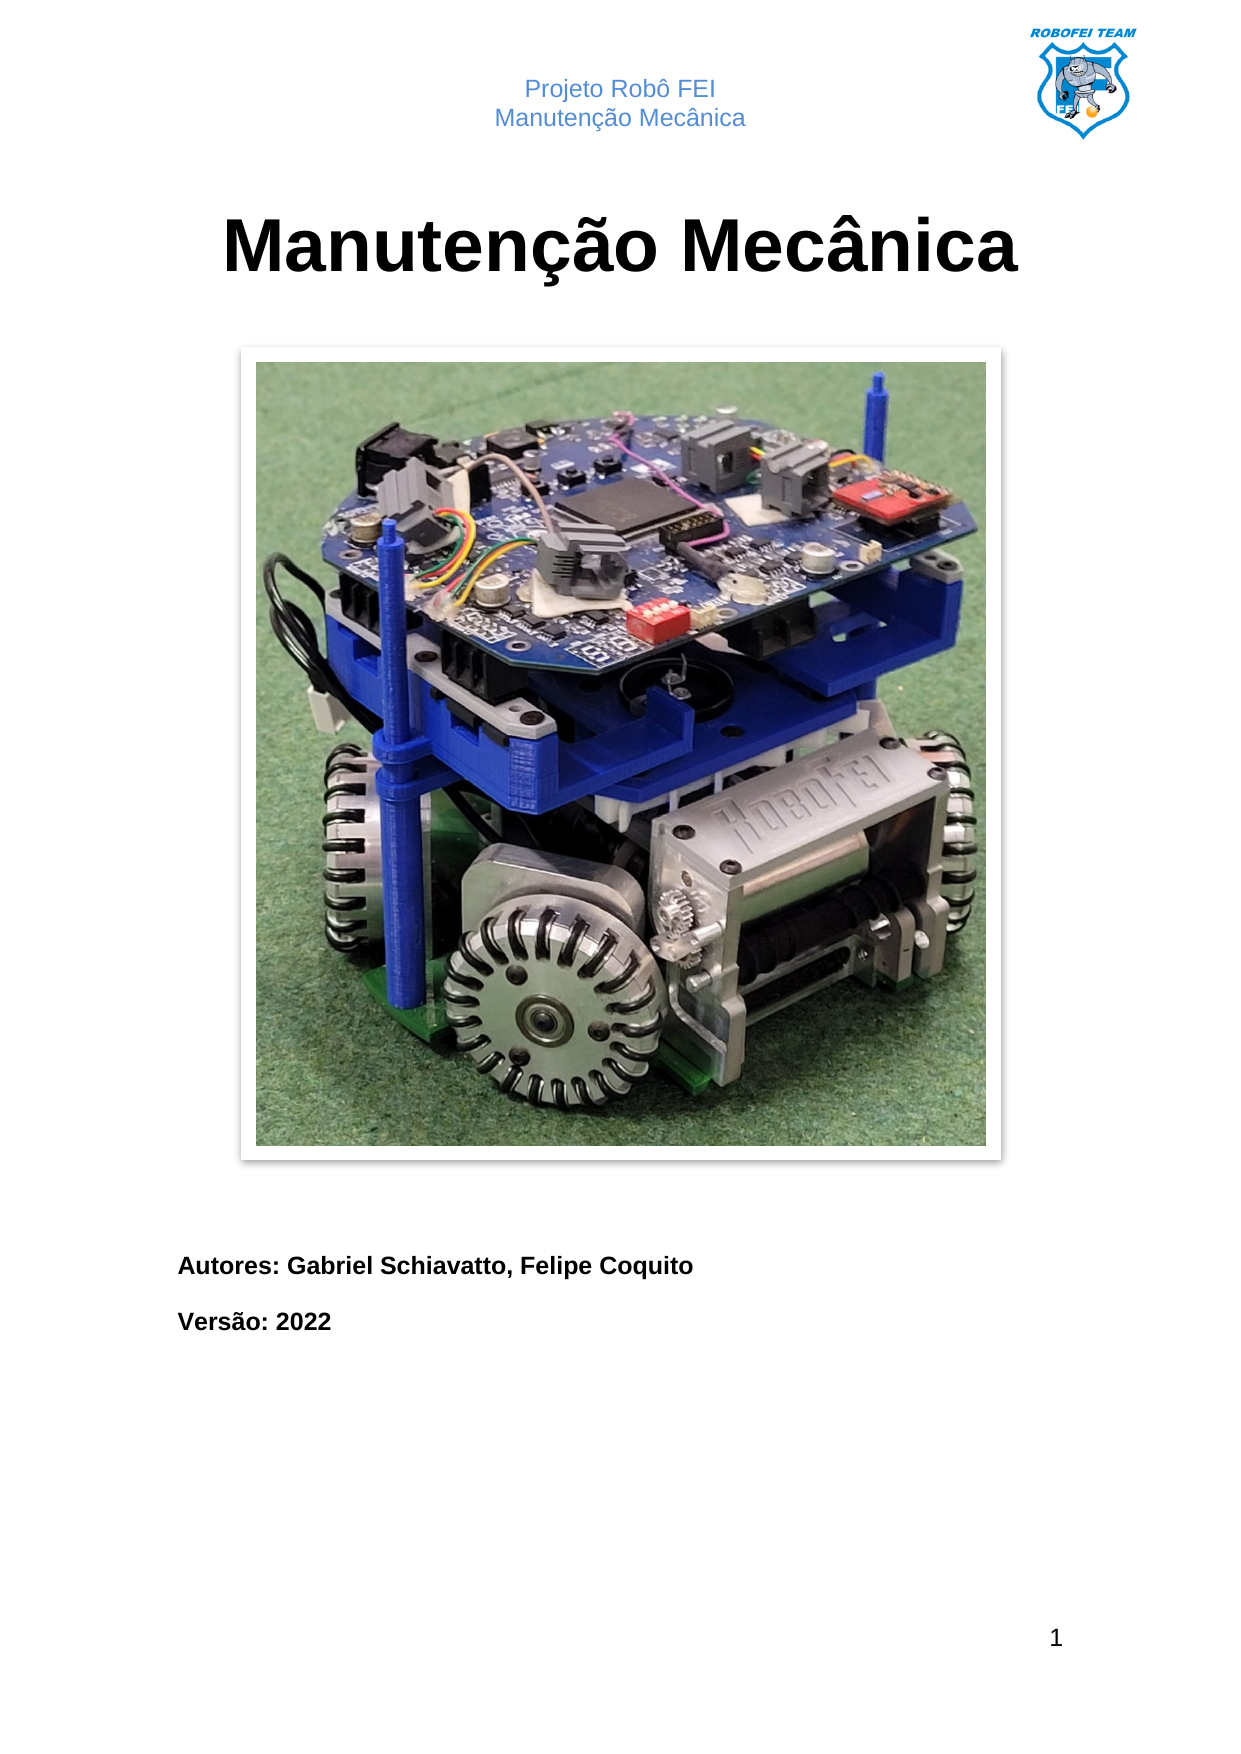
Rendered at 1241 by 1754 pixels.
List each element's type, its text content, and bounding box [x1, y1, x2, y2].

text Versão: 2022 [177, 1307, 1063, 1335]
picture [256, 362, 986, 1146]
text Manutenção Mecânica [177, 201, 1063, 288]
picture [1029, 27, 1138, 140]
text Autores: Gabriel Schiavatto, Felipe Coquito [177, 1251, 1063, 1280]
